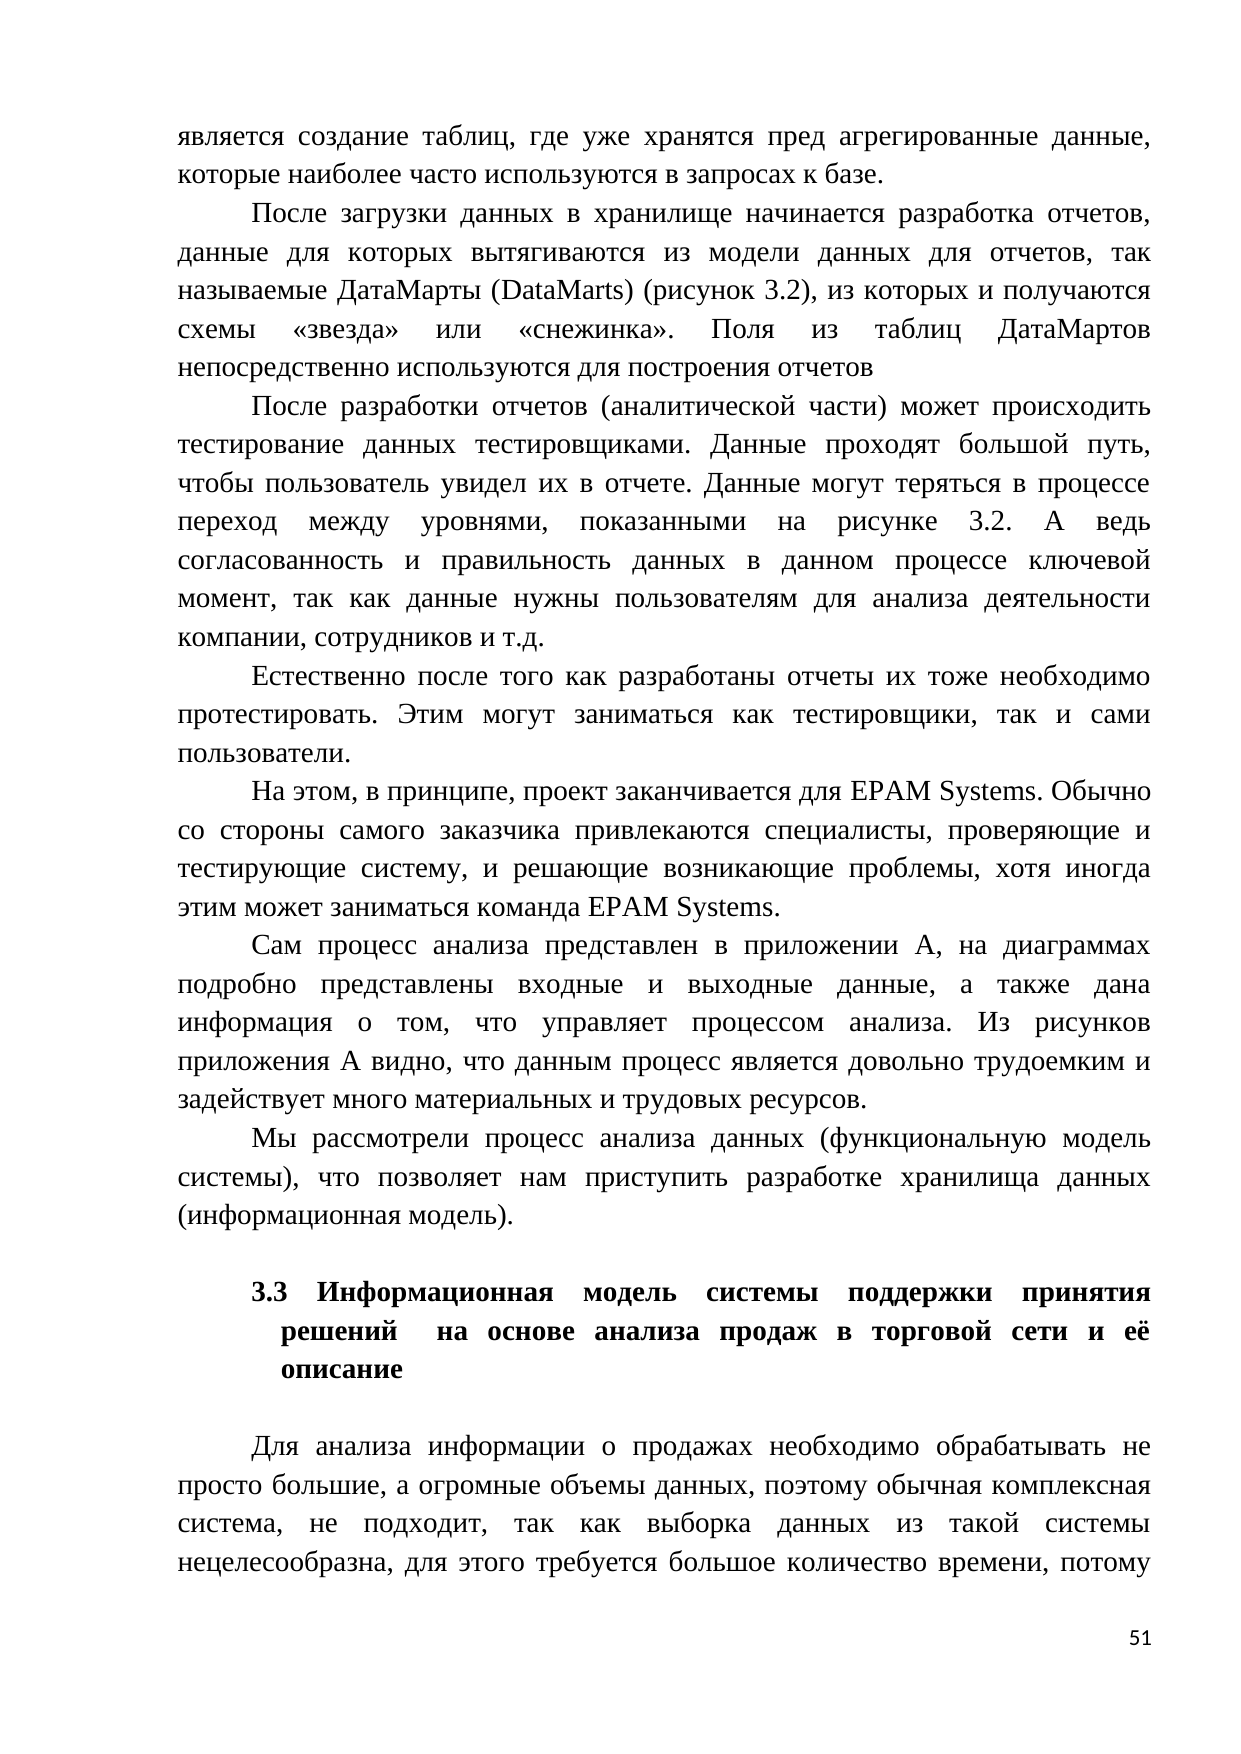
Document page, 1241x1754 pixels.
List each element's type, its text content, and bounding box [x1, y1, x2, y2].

list На этом, в принципе, проект заканчивается для EPAM Systems. Обычно со стороны самого заказчика привлекаются специалисты, проверяющие и тестирующие систему, и решающие возникающие проблемы, хотя иногда этим может заниматься команда EPAM Systems. [177, 773, 1152, 922]
list Сам процесс анализа представлен в приложении А, на диаграммах подробно представлены входные и выходные данные, а также дана информация о том, что управляет процессом анализа. Из рисунков приложения А видно, что данным процесс является довольно трудоемким и задействует много материальных и трудовых ресурсов. [177, 927, 1152, 1115]
list Мы рассмотрели процесс анализа данных (функциональную модель системы), что позволяет нам приступить разработке хранилища данных (информационная модель). [177, 1120, 1152, 1231]
list После загрузки данных в хранилище начинается разработка отчетов, данные для которых вытягиваются из модели данных для отчетов, так называемые ДатаМарты (DataMarts) (рисунок 3.2), из которых и получаются схемы «звезда» или «снежинка». Поля из таблиц ДатаМартов непосредственно используются для построения отчетов [177, 195, 1152, 383]
list Естественно после того как разработаны отчеты их тоже необходимо протестировать. Этим могут заниматься как тестировщики, так и сами пользователи. [177, 658, 1152, 768]
list После разработки отчетов (аналитической части) может происходить тестирование данных тестировщиками. Данные проходят большой путь, чтобы пользователь увидел их в отчете. Данные могут теряться в процессе переход между уровнями, показанными на рисунке 3.2. А ведь согласованность и правильность данных в данном процессе ключевой момент, так как данные нужны пользователям для анализа деятельности компании, сотрудников и т.д. [177, 388, 1152, 653]
text 3.3 Информационная модель системы поддержки принятия решений на основе анализа продаж в торговой сети и её описание [251, 1274, 1152, 1385]
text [177, 1428, 1152, 1578]
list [177, 118, 1152, 190]
